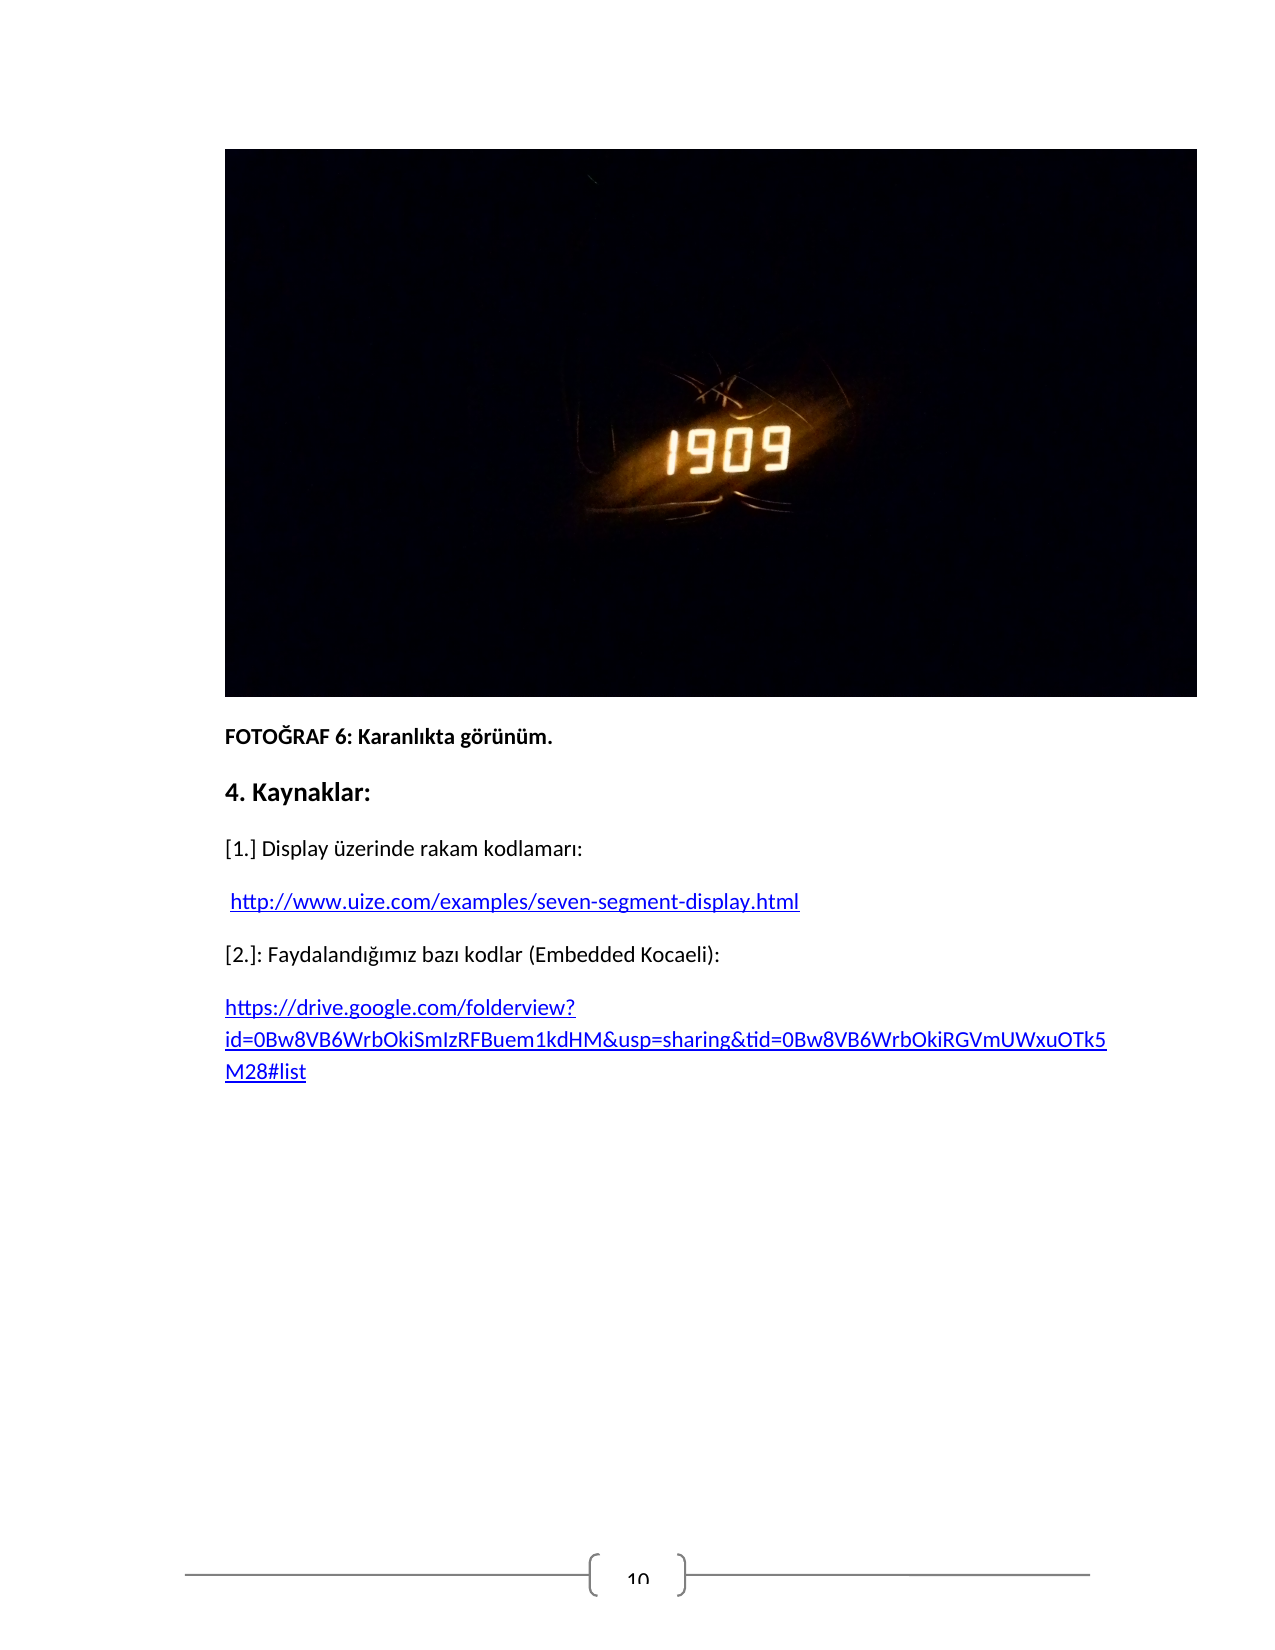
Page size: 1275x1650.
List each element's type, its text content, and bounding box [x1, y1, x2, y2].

text https://drive.google.com/folderview?id=0Bw8VB6WrbOkiSmIzRFBuem1kdHM&usp=sharing&tid=0Bw8VB6WrbOkiRGVmUWxuOTk5M28#list [225, 993, 1125, 1085]
text http://www.uize.com/examples/seven-segment-display.html [225, 887, 1125, 915]
text 4. Kaynaklar: [225, 775, 1125, 808]
text [1.] Display üzerinde rakam kodlamarı: [225, 834, 1125, 862]
text FOTOĞRAF 6: Karanlıkta görünüm. [225, 722, 1125, 750]
text [2.]: Faydalandığımız bazı kodlar (Embedded Kocaeli): [225, 940, 1125, 968]
picture [225, 149, 1197, 697]
